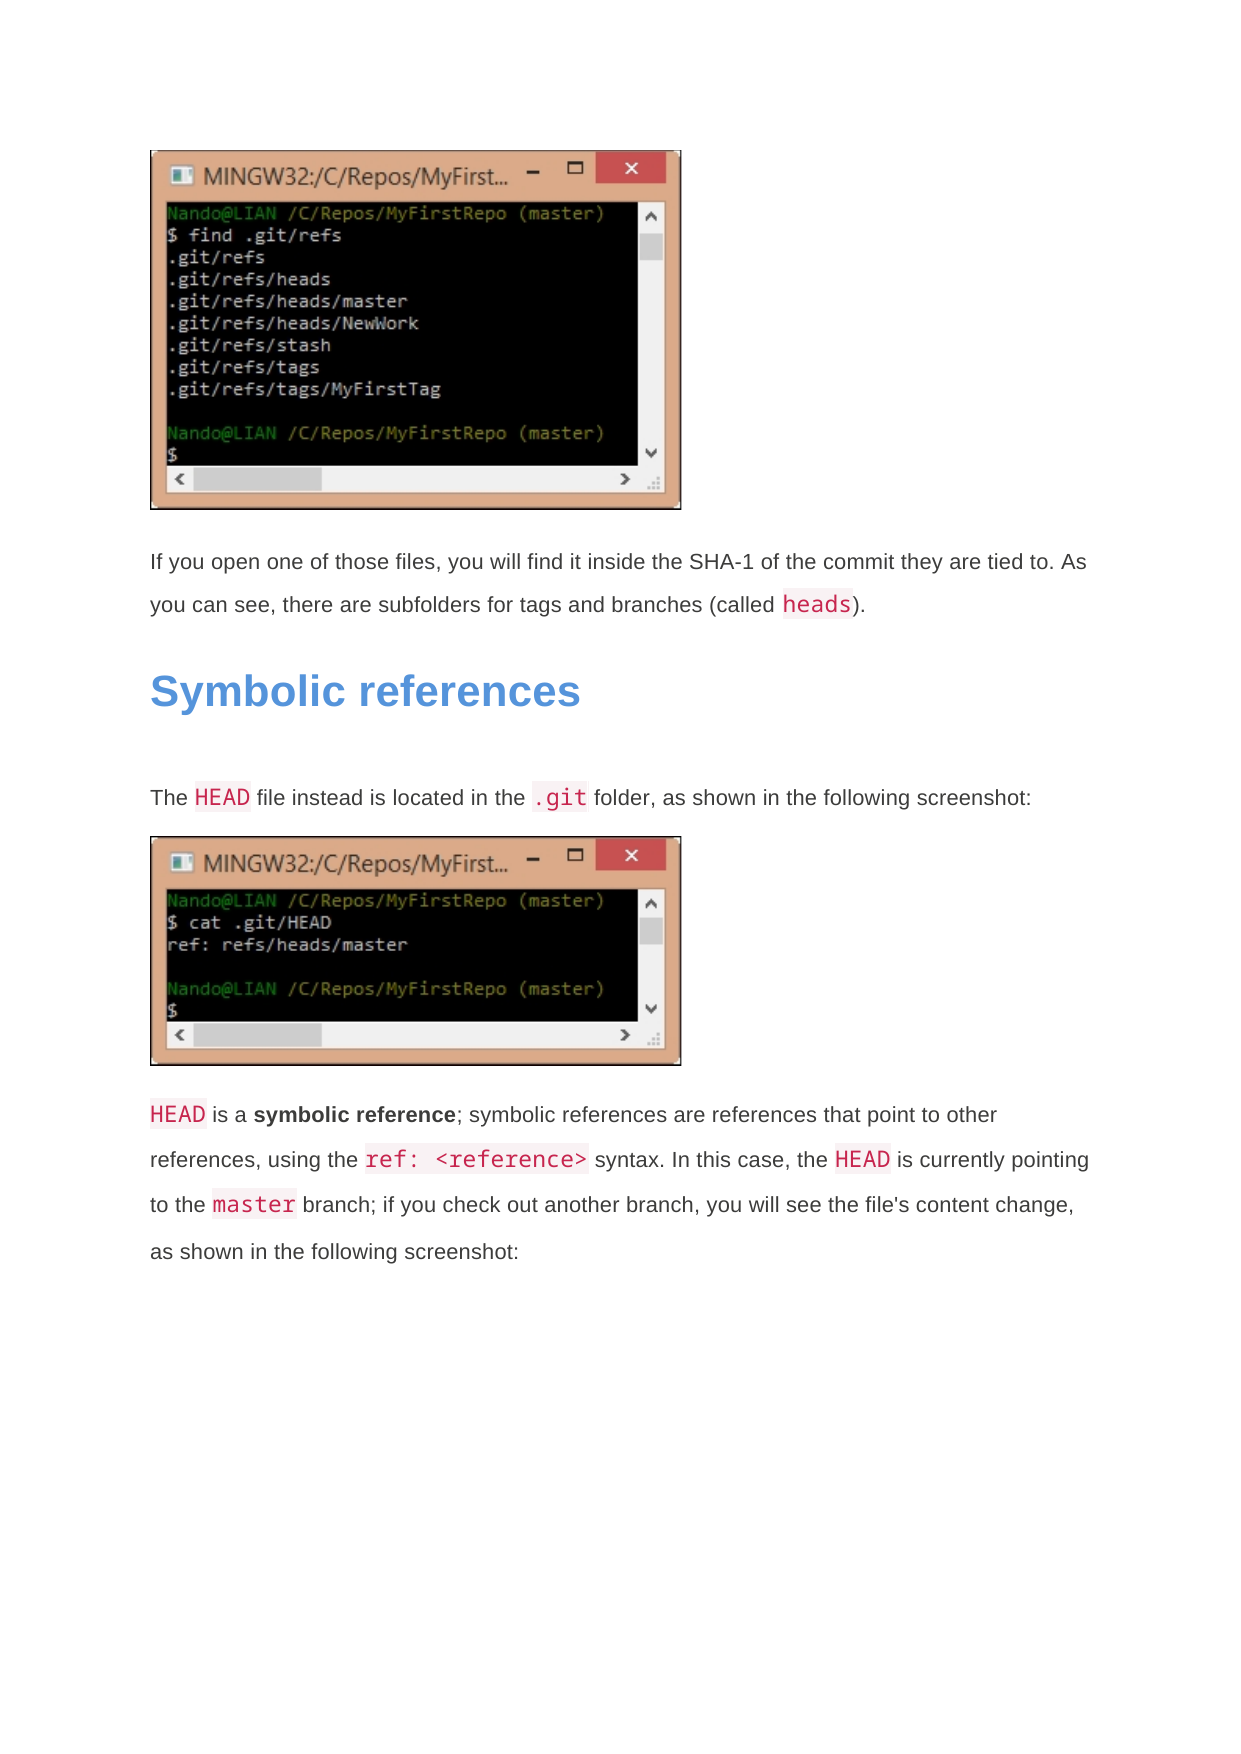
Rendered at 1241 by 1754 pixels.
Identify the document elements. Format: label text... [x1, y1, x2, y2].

subtitle Symbolic references [150, 666, 1090, 716]
text HEAD is a symbolic reference; symbolic references are references that point to other references, using the ref: <reference> syntax. In this case, the HEAD is currently pointing to the master branch; if you check out another branch, you will see the file's content change, as shown in the following screenshot: [150, 1084, 1090, 1264]
text If you open one of those files, you will find it inside the SHA-1 of the commit they are tied to. As you can see, there are subfolders for tags and branches (called heads). [150, 529, 1090, 619]
text The HEAD file instead is located in the .git folder, as shown in the following screenshot: [150, 767, 1090, 812]
picture [150, 836, 682, 1066]
picture [150, 150, 682, 510]
